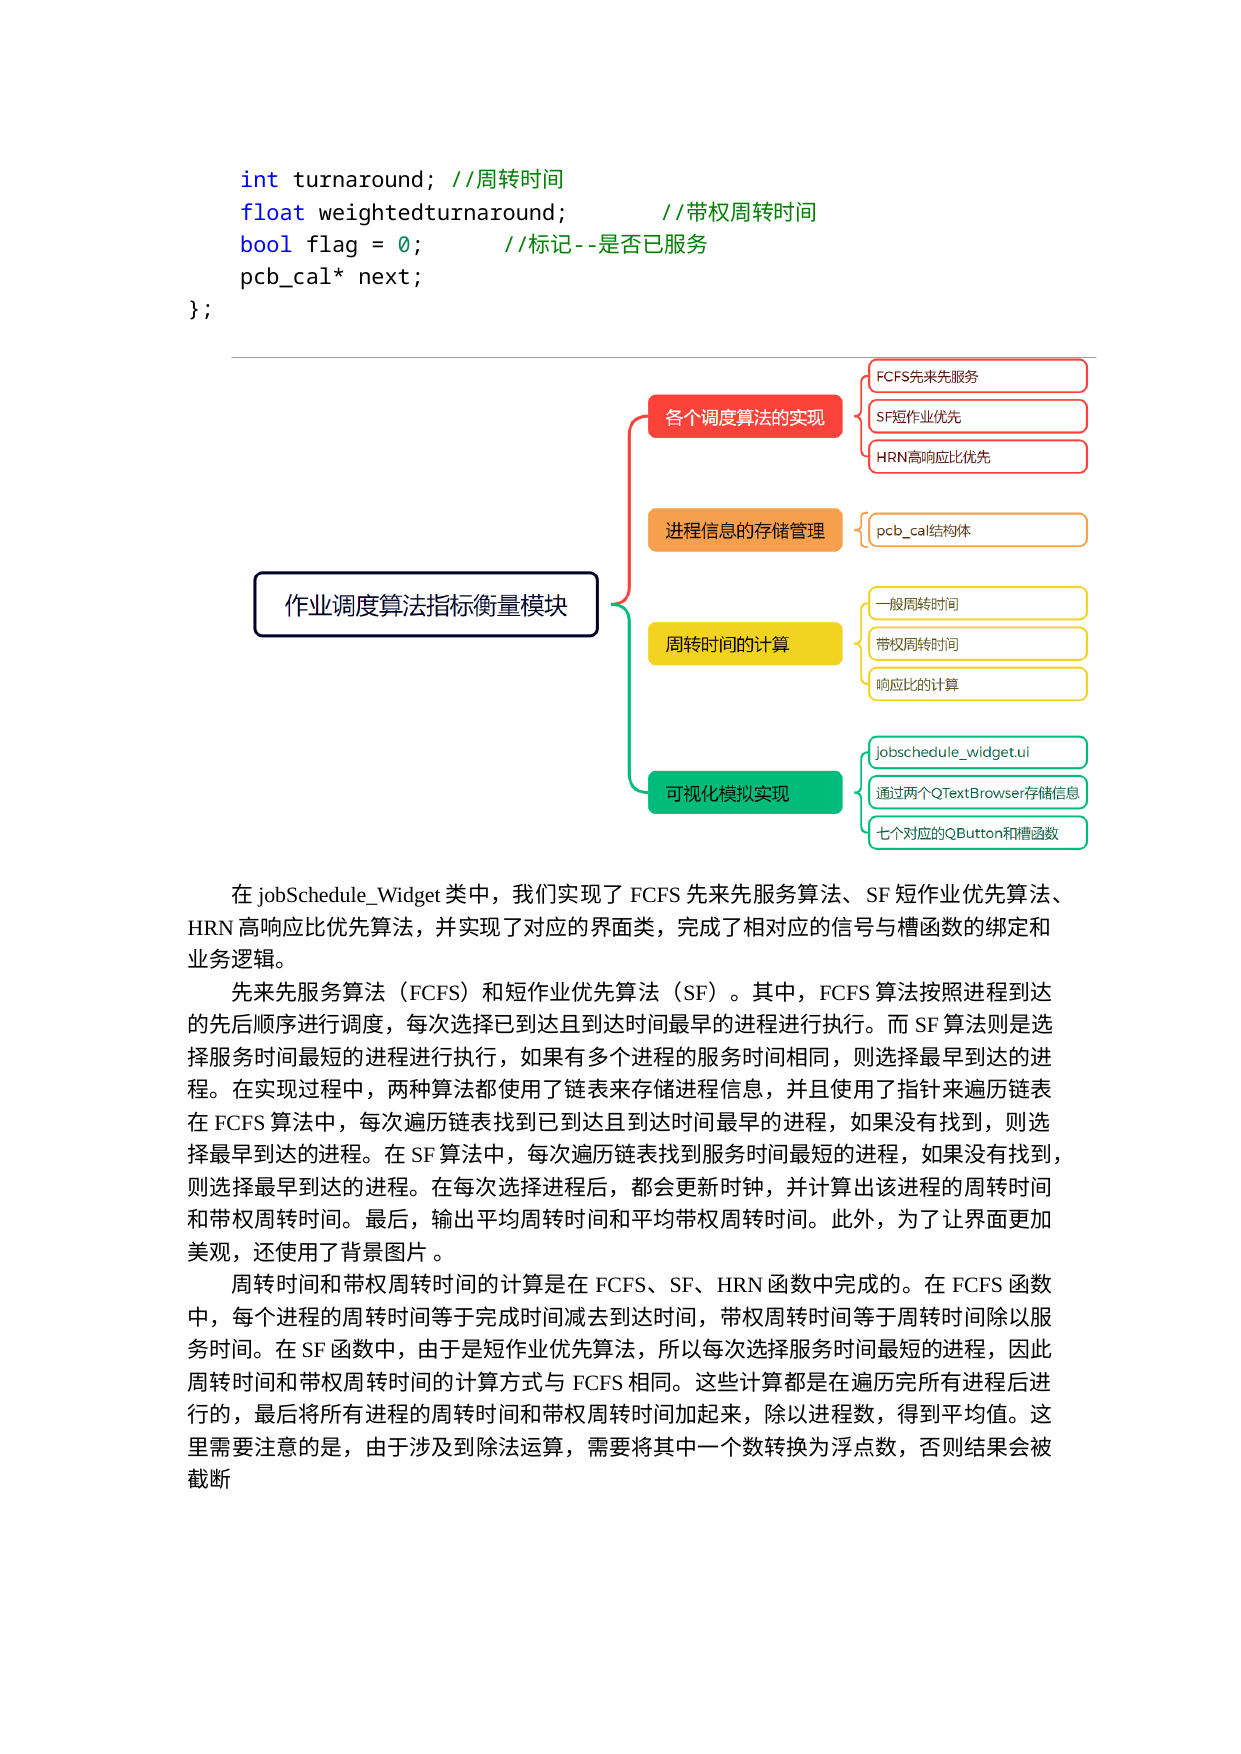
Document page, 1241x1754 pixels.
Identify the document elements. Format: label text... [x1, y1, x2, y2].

text int turnaround; //周转时间 [187, 162, 1053, 194]
picture [231, 357, 1097, 856]
text 周转时间和带权周转时间的计算是在FCFS、SF、HRN函数中完成的。在FCFS函数中，每个进程的周转时间等于完成时间减去到达时间，带权周转时间等于周转时间除以服务时间。在SF函数中，由于是短作业优先算法，所以每次选择服务时间最短的进程，因此周转时间和带权周转时间的计算方式与FCFS相同。这些计算都是在遍历完所有进程后进行的，最后将所有进程的周转时间和带权周转时间加起来，除以进程数，得到平均值。这里需要注意的是，由于涉及到除法运算，需要将其中一个数转换为浮点数，否则结果会被截断 [187, 1267, 1053, 1494]
text 先来先服务算法（FCFS）和短作业优先算法（SF）。其中，FCFS算法按照进程到达的先后顺序进行调度，每次选择已到达且到达时间最早的进程进行执行。而SF算法则是选择服务时间最短的进程进行执行，如果有多个进程的服务时间相同，则选择最早到达的进程。在实现过程中，两种算法都使用了链表来存储进程信息，并且使用了指针来遍历链表。在FCFS算法中，每次遍历链表找到已到达且到达时间最早的进程，如果没有找到，则选择最早到达的进程。在SF算法中，每次遍历链表找到服务时间最短的进程，如果没有找到，则选择最早到达的进程。在每次选择进程后，都会更新时钟，并计算出该进程的周转时间和带权周转时间。最后，输出平均周转时间和平均带权周转时间。此外，为了让界面更加美观，还使用了背景图片 。 [187, 974, 1053, 1267]
text bool flag = 0; //标记--是否已服务 [187, 227, 1053, 259]
text pcb_cal* next; [187, 259, 1053, 292]
text float weightedturnaround; //带权周转时间 [187, 194, 1053, 227]
text }; [187, 292, 1053, 324]
text 在jobSchedule_Widget类中，我们实现了FCFS先来先服务算法、SF短作业优先算法、HRN高响应比优先算法，并实现了对应的界面类，完成了相对应的信号与槽函数的绑定和业务逻辑。 [187, 877, 1053, 974]
